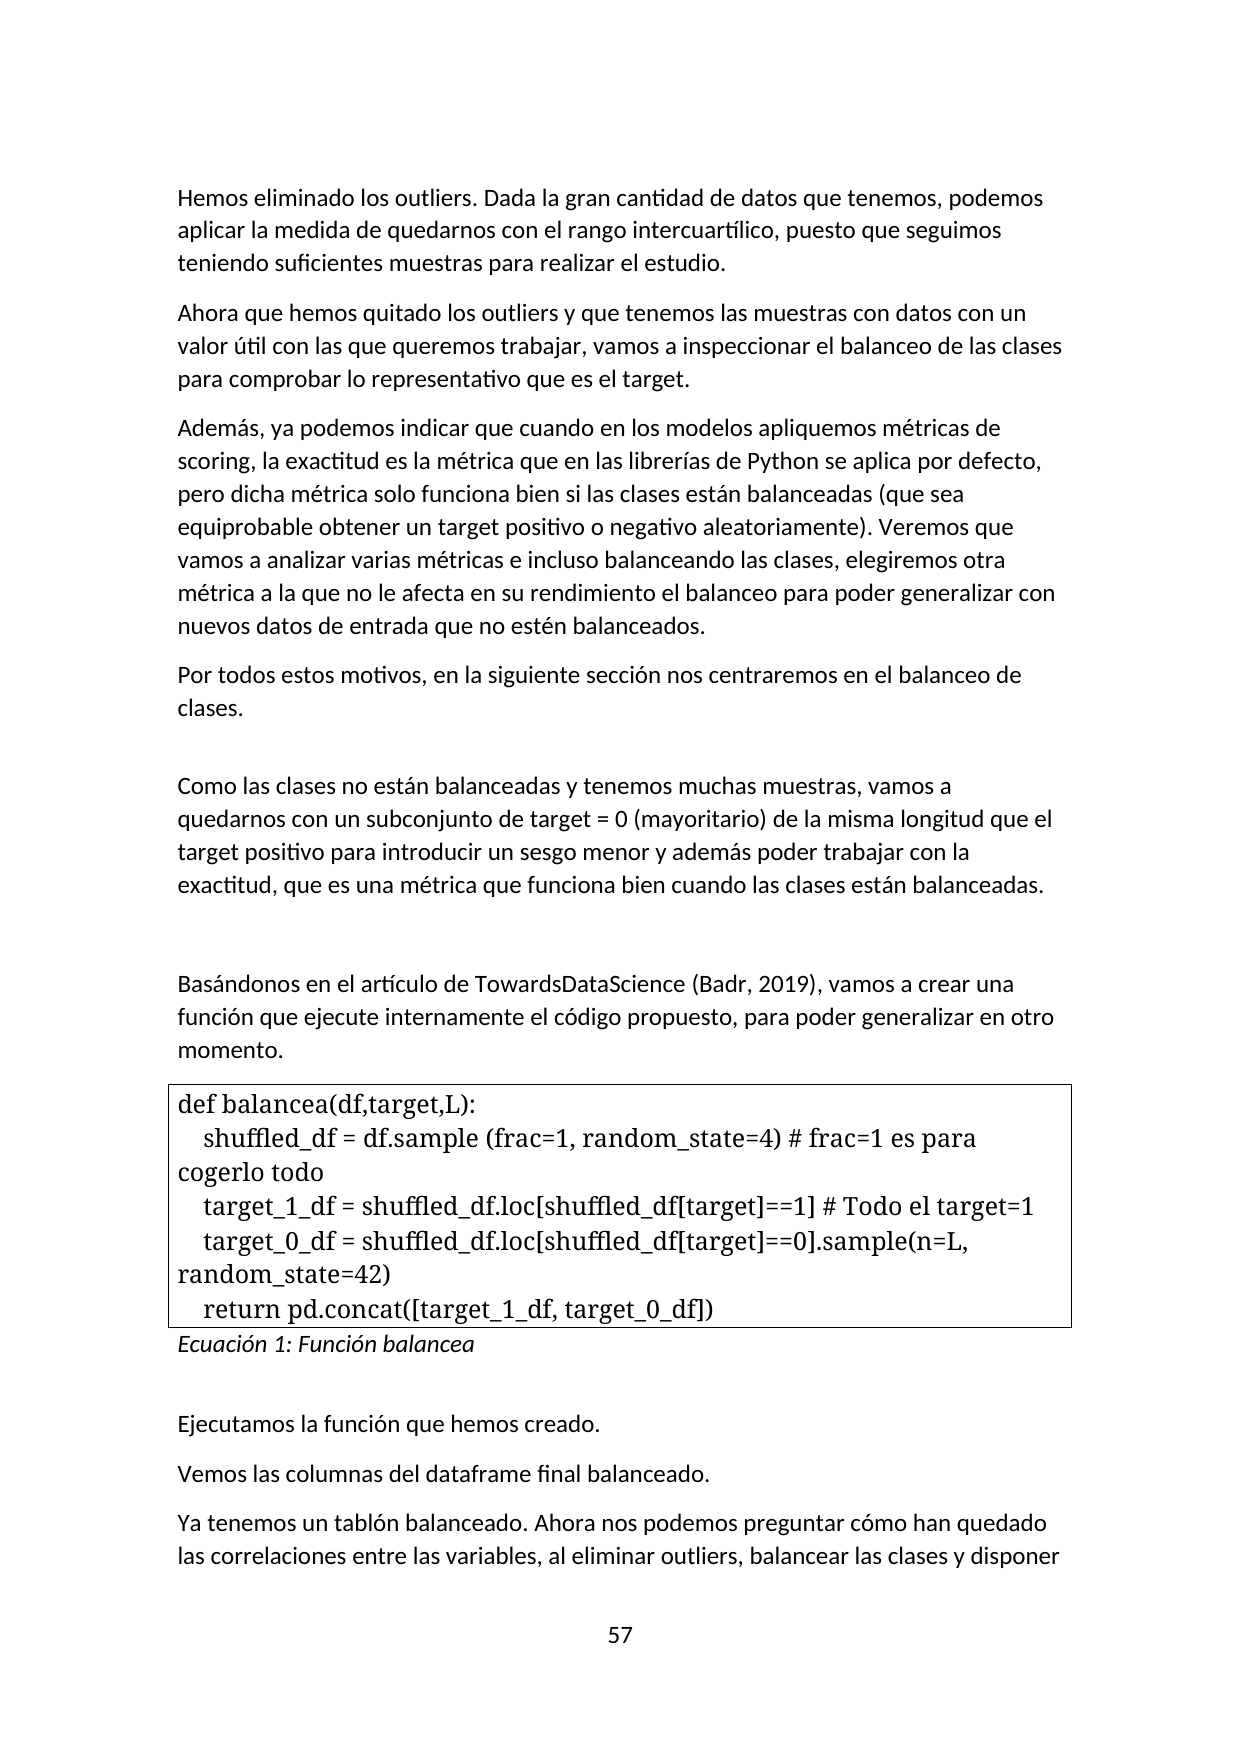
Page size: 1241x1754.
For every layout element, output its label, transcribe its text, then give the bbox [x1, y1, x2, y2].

text Hemos eliminado los outliers. Dada la gran cantidad de datos que tenemos, podemos aplicar la medida de quedarnos con el rango intercuartílico, puesto que seguimos teniendo suficientes muestras para realizar el estudio. [177, 182, 1063, 278]
text Ejecutamos la función que hemos creado. [177, 1408, 1063, 1439]
text target_1_df = shuffled_df.loc[shuffled_df[target]==1] # Todo el target=1 [177, 1189, 1063, 1223]
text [177, 1507, 1063, 1571]
text Además, ya podemos indicar que cuando en los modelos apliquemos métricas de scoring, la exactitud es la métrica que en las librerías de Python se aplica por defecto, pero dicha métrica solo funciona bien si las clases están balanceadas (que sea equiprobable obtener un target positivo o negativo aleatoriamente). Veremos que vamos a analizar varias métricas e incluso balanceando las clases, elegiremos otra métrica a la que no le afecta en su rendimiento el balanceo para poder generalizar con nuevos datos de entrada que no estén balanceados. [177, 412, 1063, 641]
text return pd.concat([target_1_df, target_0_df]) [169, 1288, 1071, 1327]
text shuffled_df = df.sample (frac=1, random_state=4) # frac=1 es para cogerlo todo [177, 1121, 1063, 1189]
text Vemos las columnas del dataframe final balanceado. [177, 1458, 1063, 1488]
text Por todos estos motivos, en la siguiente sección nos centraremos en el balanceo de clases. [177, 659, 1063, 723]
text Como las clases no están balanceadas y tenemos muchas muestras, vamos a quedarnos con un subconjunto de target = 0 (mayoritario) de la misma longitud que el target positivo para introducir un sesgo menor y además poder trabajar con la exactitud, que es una métrica que funciona bien cuando las clases están balanceadas. [177, 770, 1063, 900]
text def balancea(df,target,L): [169, 1085, 1071, 1121]
text Basándonos en el artículo de TowardsDataScience , vamos a crear una función que ejecute internamente el código propuesto, para poder generalizar en otro momento. [177, 968, 1063, 1065]
text Ecuación 1: Función balancea [177, 1328, 1063, 1359]
text Ahora que hemos quitado los outliers y que tenemos las muestras con datos con un valor útil con las que queremos trabajar, vamos a inspeccionar el balanceo de las clases para comprobar lo representativo que es el target. [177, 297, 1063, 393]
text target_0_df = shuffled_df.loc[shuffled_df[target]==0].sample(n=L, random_state=42) [177, 1223, 1063, 1288]
